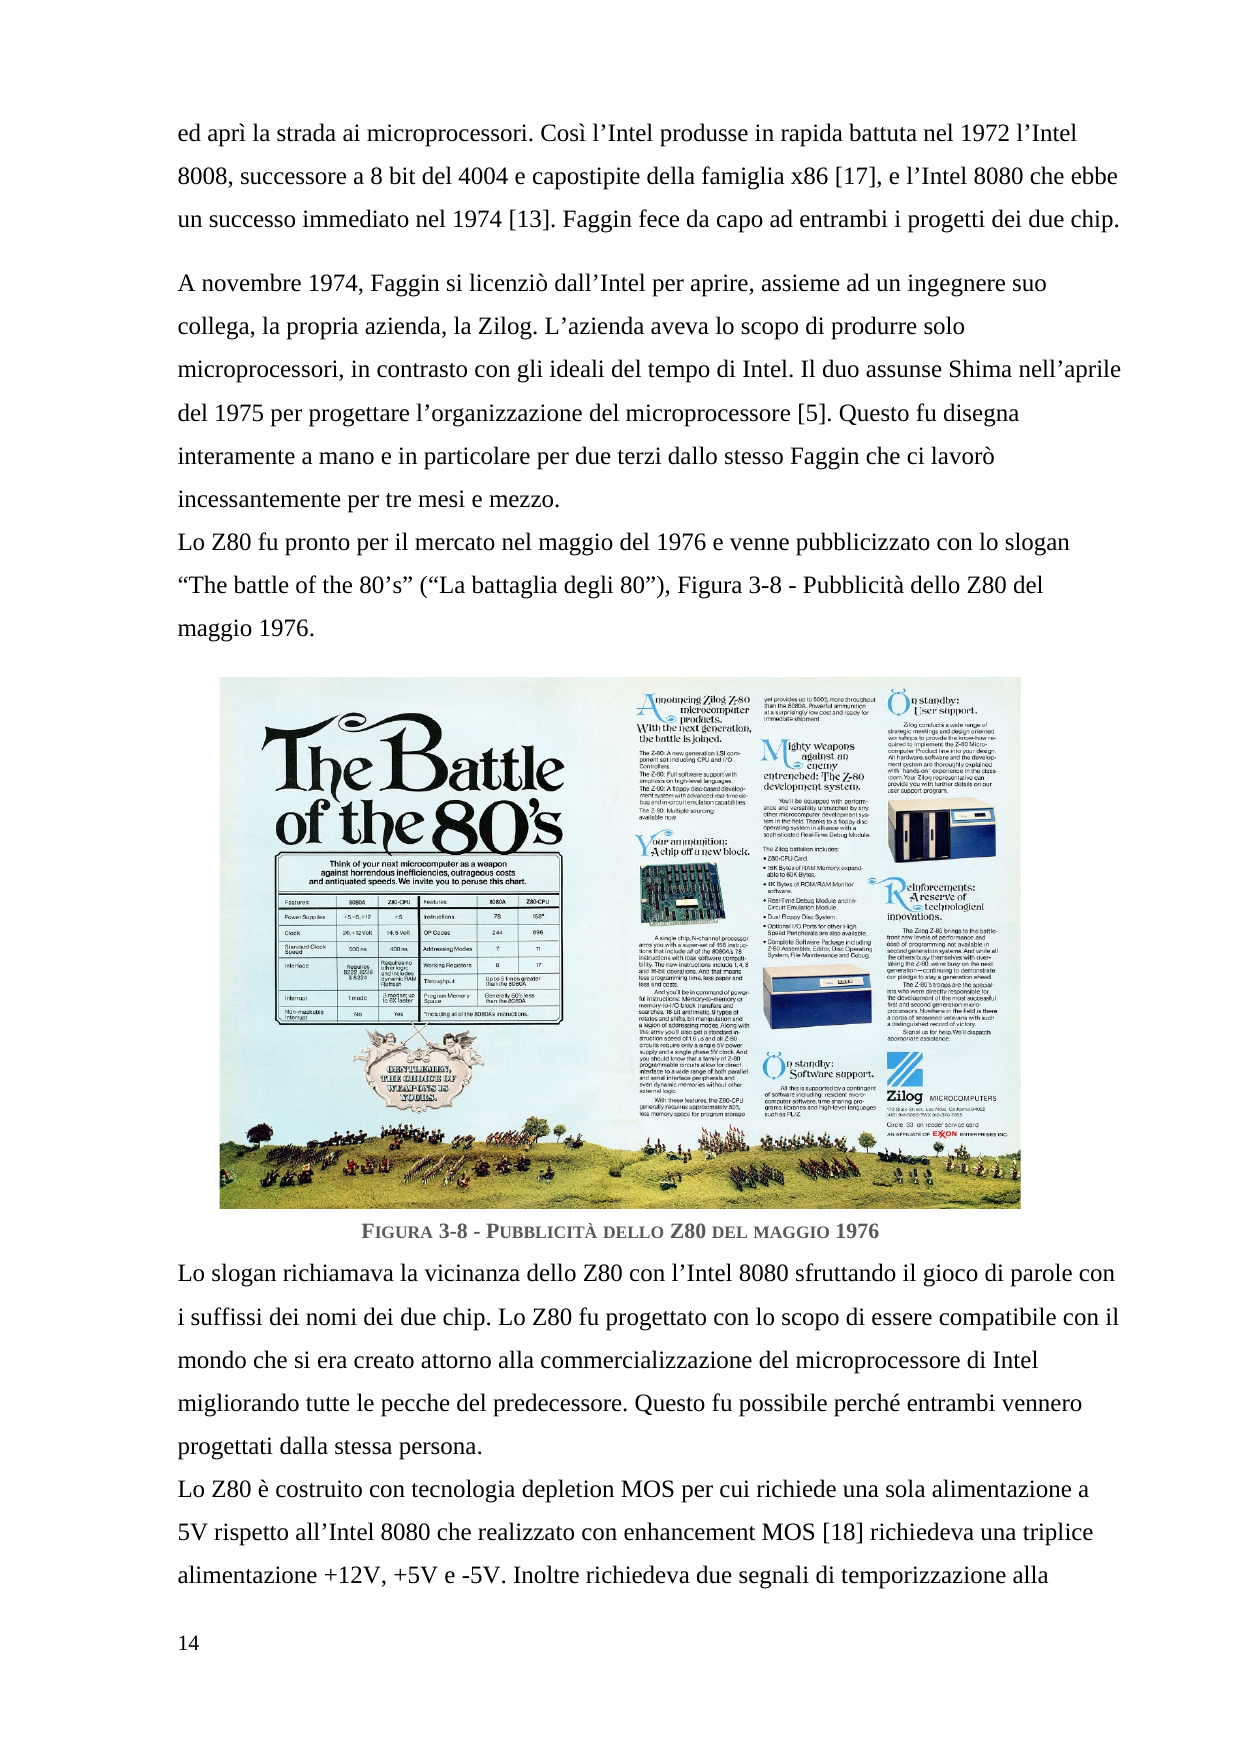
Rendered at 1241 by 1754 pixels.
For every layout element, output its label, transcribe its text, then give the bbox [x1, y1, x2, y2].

text A novembre 1974, Faggin si licenziò dall’Intel per aprire, assieme ad un ingegnere suo collega, la propria azienda, la Zilog. L’azienda aveva lo scopo di produrre solo microprocessori, in contrasto con gli ideali del tempo di Intel. Il duo assunse Shima nell’aprile del 1975 per progettare l’organizzazione del microprocessore . Questo fu disegna interamente a mano e in particolare per due terzi dallo stesso Faggin che ci lavorò incessantemente per tre mesi e mezzo. Lo Z80 fu pronto per il mercato nel maggio del 1976 e venne pubblicizzato con lo slogan “The battle of the 80’s” (“La battaglia degli 80”), Figura 2-1 - Pubblicità dello Z80 del maggio 1976. [177, 268, 1122, 642]
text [177, 677, 1122, 1589]
picture [219, 677, 1021, 1209]
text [177, 118, 1122, 233]
